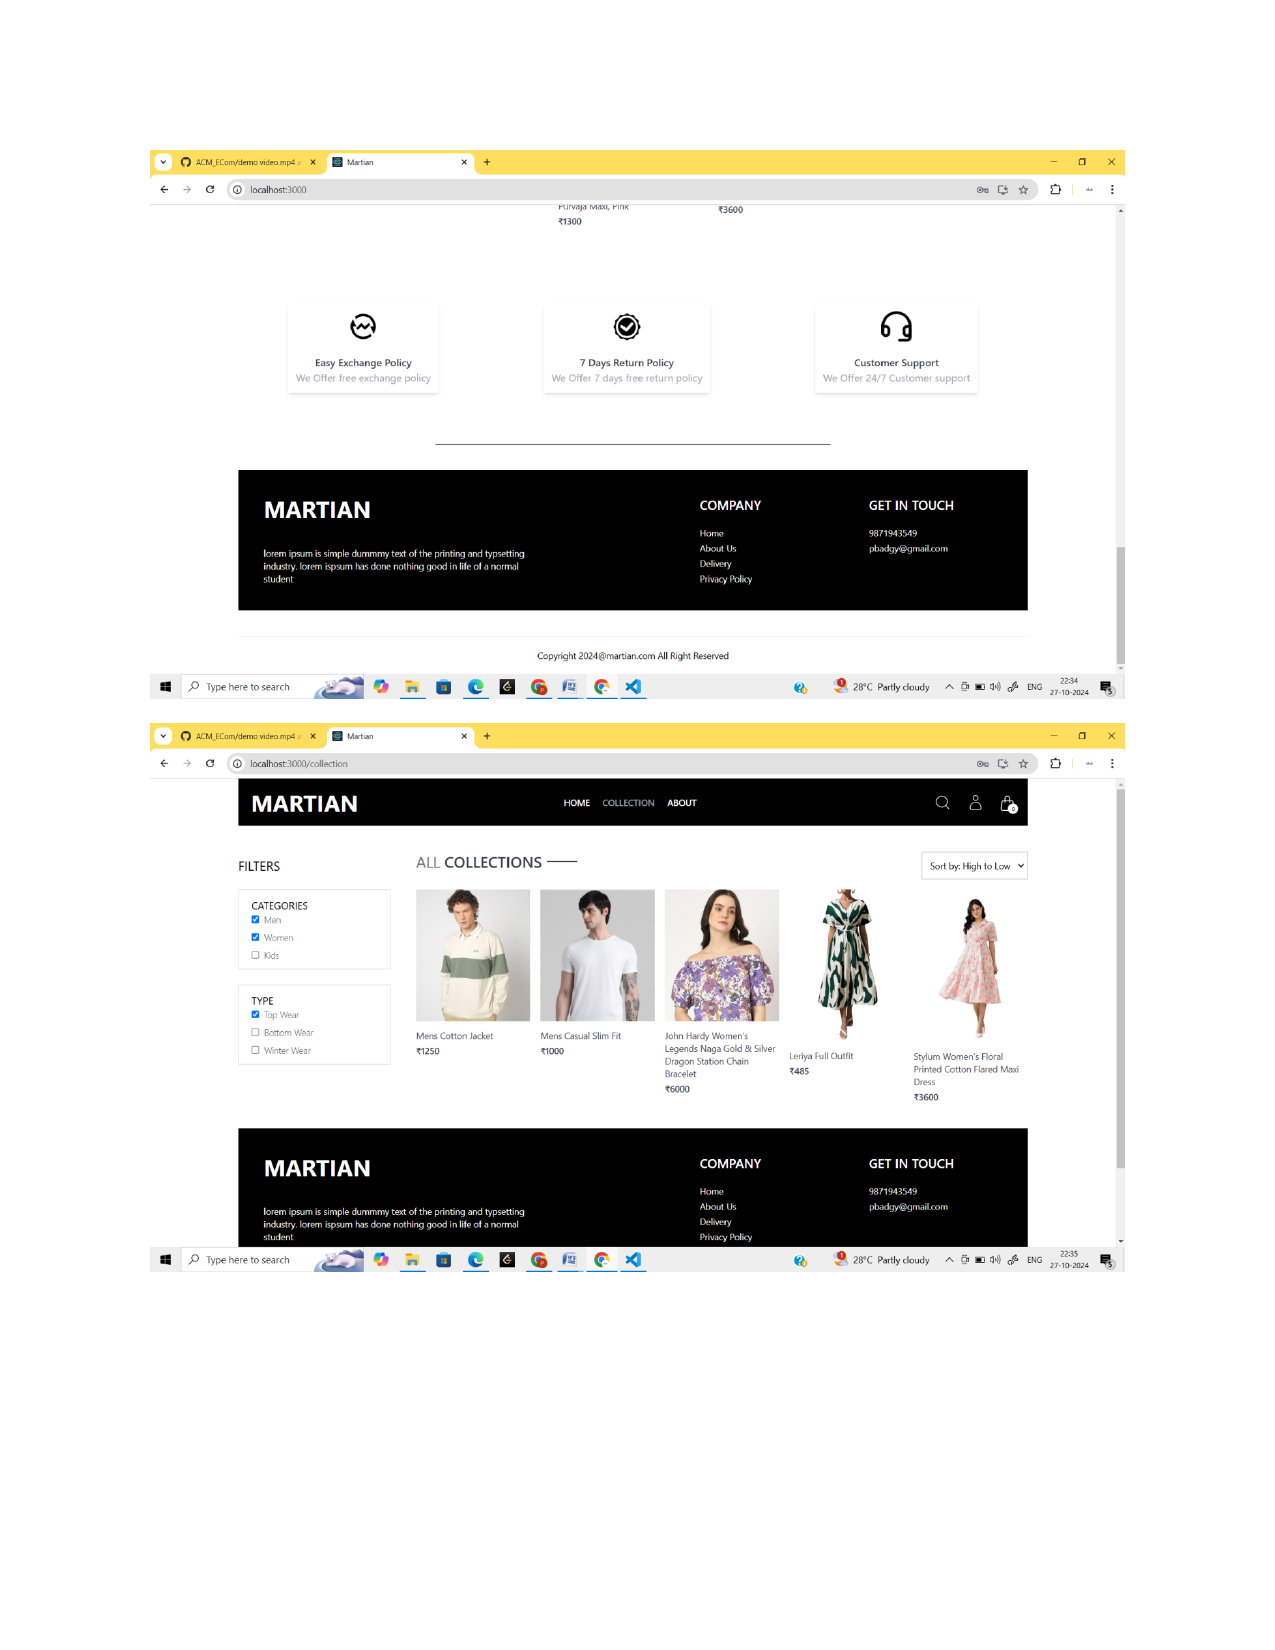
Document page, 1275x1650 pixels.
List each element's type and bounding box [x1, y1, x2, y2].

picture [150, 150, 1125, 699]
picture [150, 723, 1125, 1272]
